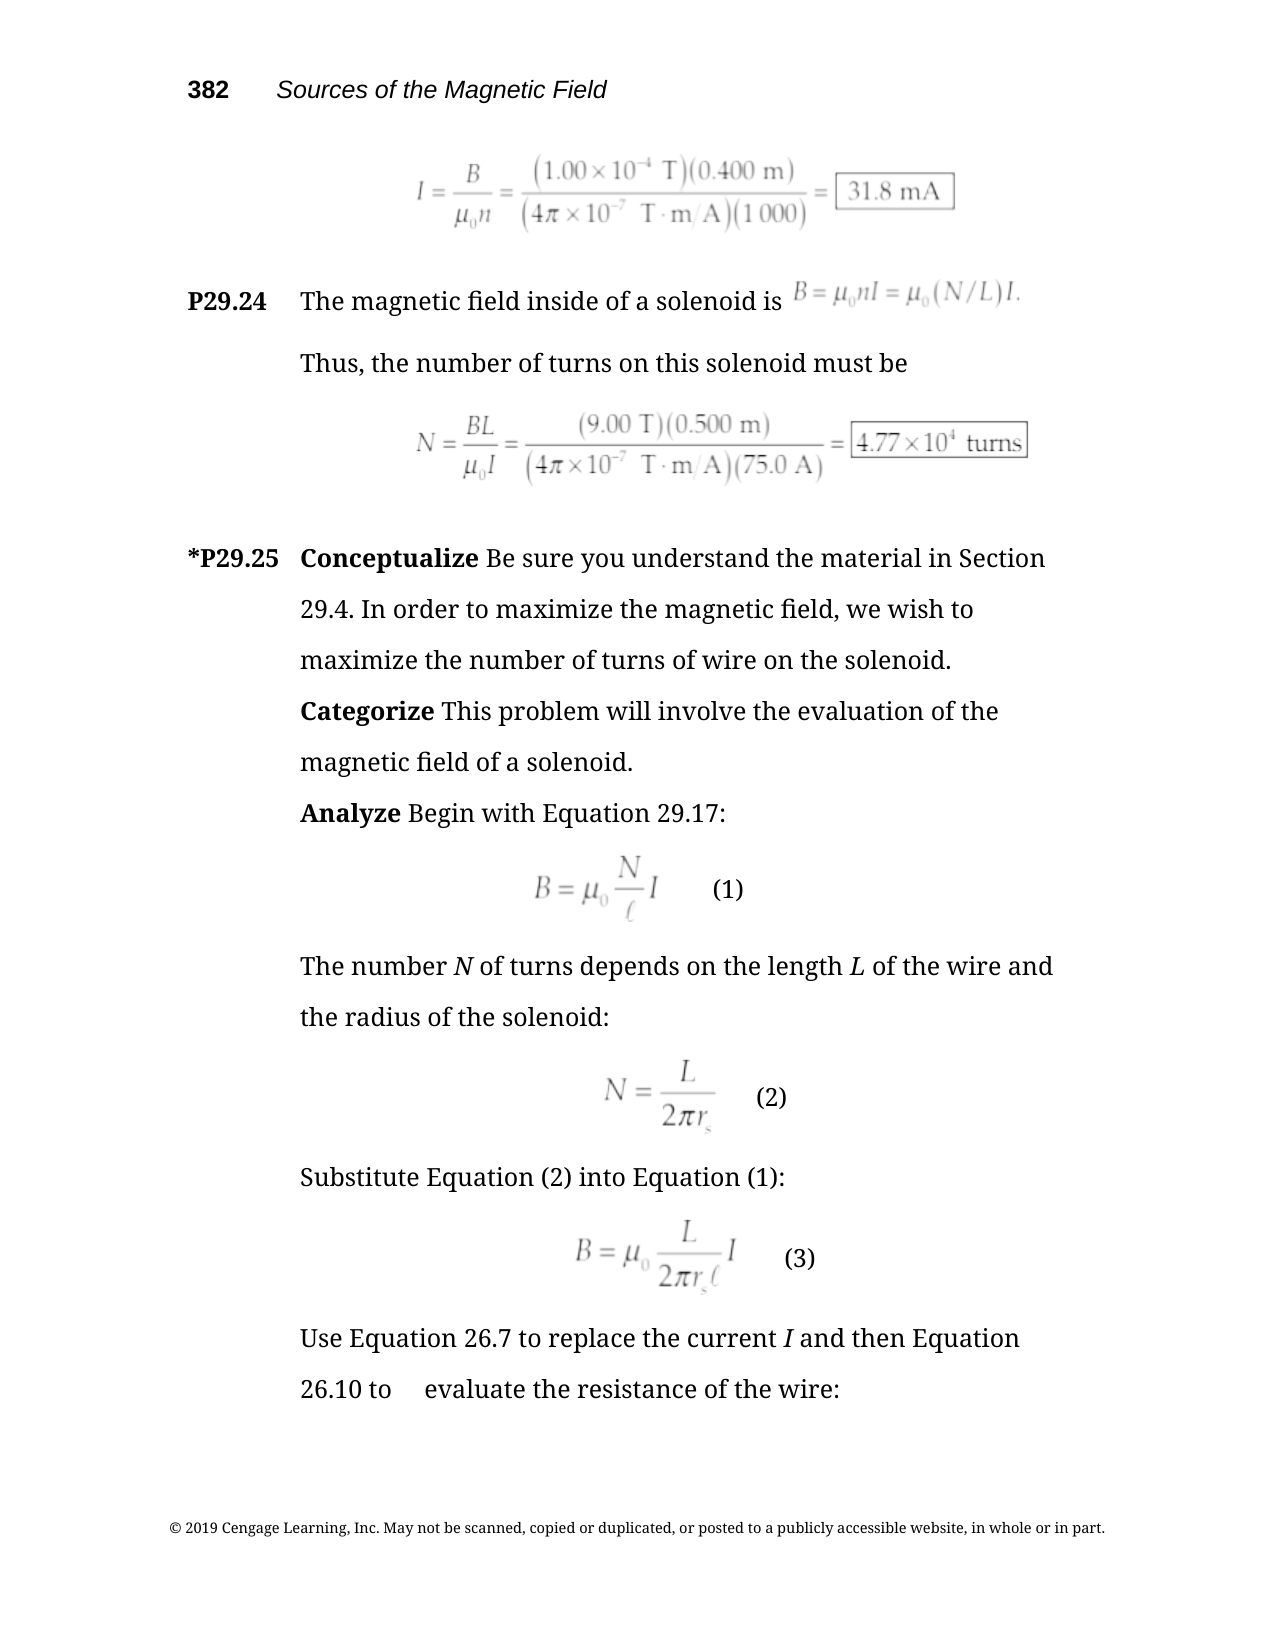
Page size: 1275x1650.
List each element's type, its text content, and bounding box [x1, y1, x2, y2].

text P29.24 The magnetic field inside of a solenoid is Thus, the number of turns on this solenoid must be [187, 273, 1087, 379]
text Use Equation 26.7 to replace the current I and then Equation 26.10 to evaluate the resistance of the wire: [300, 1321, 1087, 1406]
text *P29.25 Conceptualize Be sure you understand the material in Section 29.4. In order to maximize the magnetic field, we wish to maximize the number of turns of wire on the solenoid. [187, 541, 1087, 677]
text Analyze Begin with Equation 29.17: [300, 796, 1087, 830]
text (1) [187, 847, 1087, 931]
text Substitute Equation (2) into Equation (1): [300, 1160, 1087, 1194]
text (3) [300, 1211, 1087, 1304]
text Categorize This problem will involve the evaluation of the magnetic field of a solenoid. [300, 694, 1087, 779]
text The number N of turns depends on the length L of the wire and the radius of the solenoid: [300, 948, 1087, 1033]
text (2) [300, 1050, 1087, 1143]
